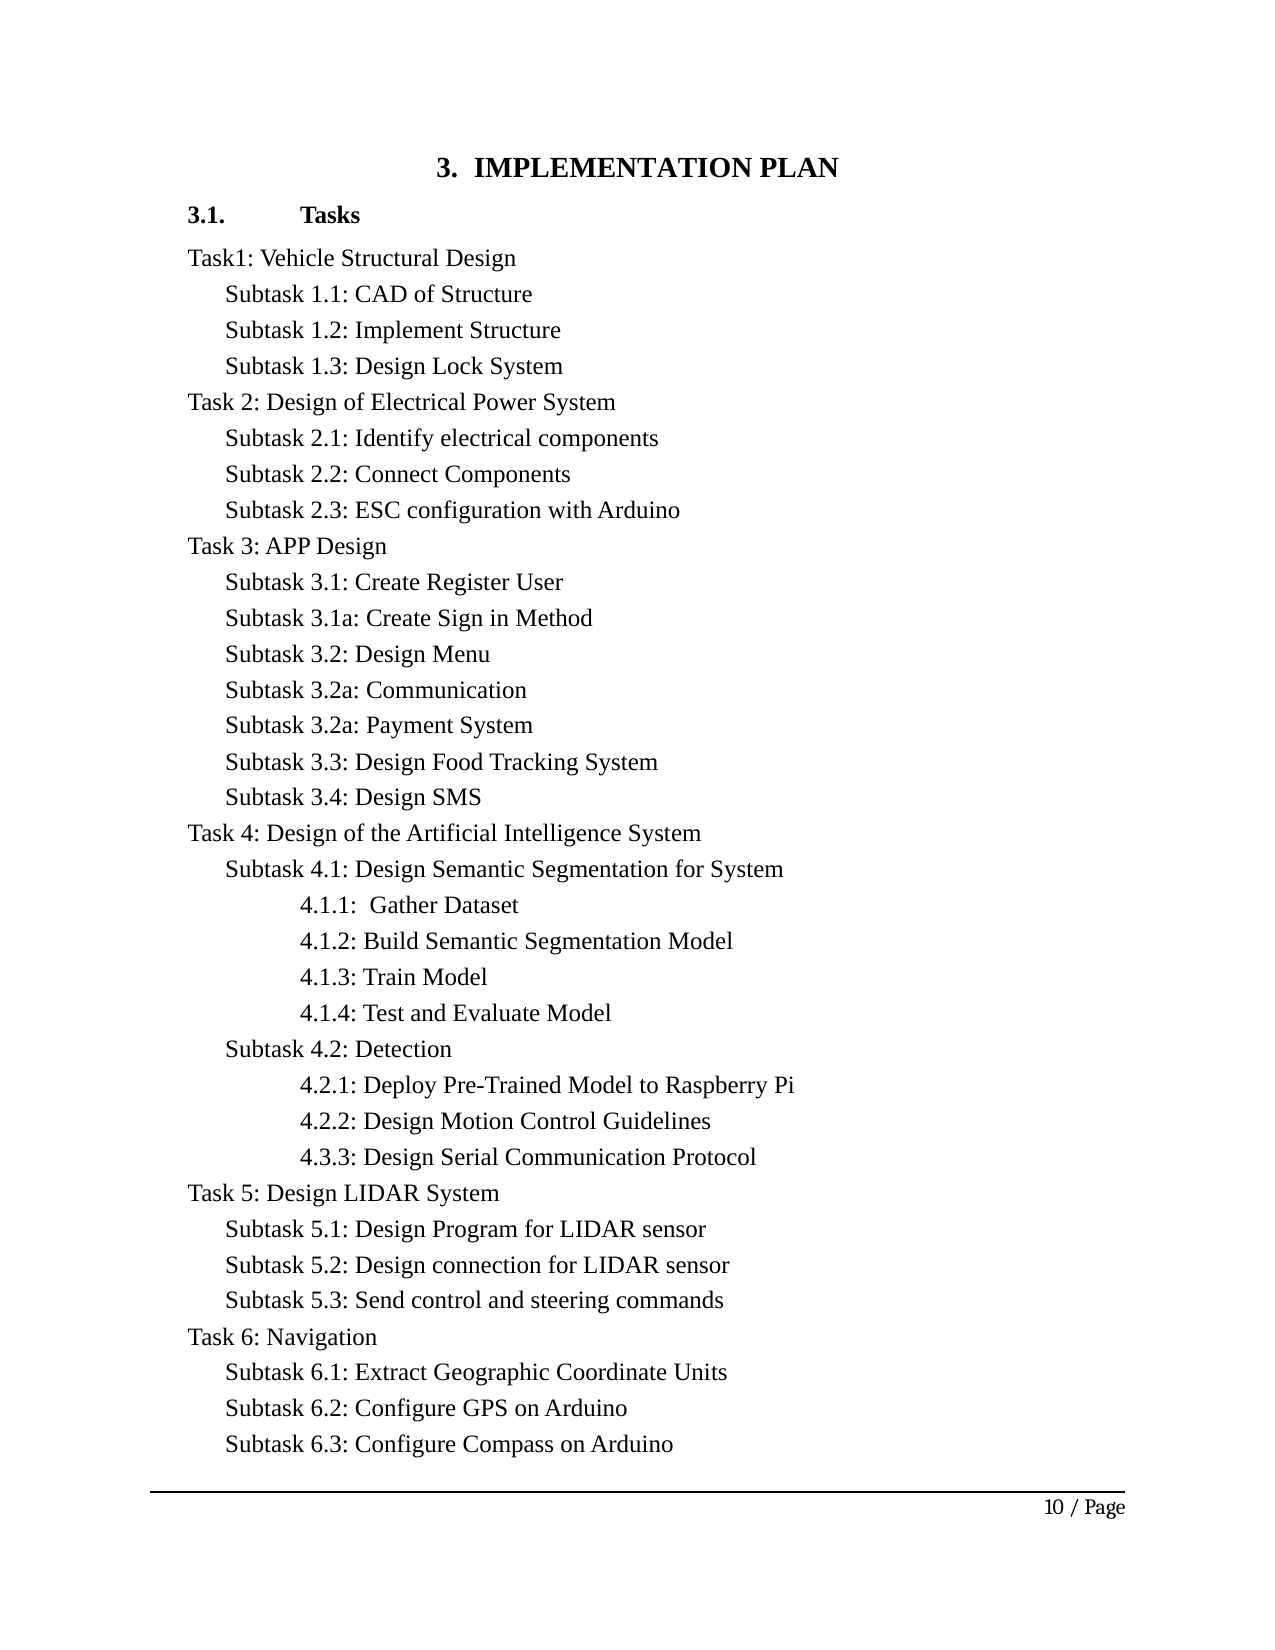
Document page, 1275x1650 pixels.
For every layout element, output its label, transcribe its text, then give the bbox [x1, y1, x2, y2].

text 4.2.1: Deploy Pre-Trained Model to Raspberry Pi [150, 1070, 1125, 1099]
text Subtask 2.1: Identify electrical components [150, 423, 1125, 452]
text Subtask 5.2: Design connection for LIDAR sensor [150, 1250, 1125, 1278]
text Subtask 1.3: Design Lock System [150, 351, 1125, 380]
text Subtask 3.2a: Communication [150, 675, 1125, 703]
text Subtask 1.2: Implement Structure [150, 315, 1125, 344]
text 4.1.3: Train Model [150, 962, 1125, 991]
text 4.2.2: Design Motion Control Guidelines [150, 1106, 1125, 1135]
text Subtask 2.2: Connect Components [150, 459, 1125, 488]
text Task 6: Navigation [150, 1322, 1125, 1350]
list Implementation Plan [150, 150, 1125, 183]
text Subtask 5.1: Design Program for LIDAR sensor [150, 1214, 1125, 1242]
text 4.1.1: Gather Dataset [150, 890, 1125, 919]
text Subtask 6.1: Extract Geographic Coordinate Units [150, 1357, 1125, 1386]
text Subtask 3.2a: Payment System [150, 711, 1125, 739]
text Task 2: Design of Electrical Power System [150, 387, 1125, 416]
text Subtask 3.3: Design Food Tracking System [150, 747, 1125, 775]
text Subtask 3.1: Create Register User [150, 567, 1125, 596]
text Task 3: APP Design [150, 531, 1125, 560]
text Subtask 4.1: Design Semantic Segmentation for System [150, 854, 1125, 883]
text Task 4: Design of the Artificial Intelligence System [150, 818, 1125, 847]
text Task1: Vehicle Structural Design [150, 243, 1125, 272]
text Subtask 4.2: Detection [150, 1034, 1125, 1063]
text 4.1.2: Build Semantic Segmentation Model [150, 926, 1125, 955]
text Subtask 3.1a: Create Sign in Method [150, 603, 1125, 632]
text Subtask 3.2: Design Menu [150, 639, 1125, 667]
text Subtask 6.3: Configure Compass on Arduino [150, 1429, 1125, 1458]
text Subtask 6.2: Configure GPS on Arduino [150, 1393, 1125, 1422]
text 4.1.4: Test and Evaluate Model [150, 998, 1125, 1027]
text 4.3.3: Design Serial Communication Protocol [150, 1142, 1125, 1171]
subtitle Tasks [187, 200, 1125, 229]
text Subtask 1.1: CAD of Structure [150, 279, 1125, 308]
text Subtask 2.3: ESC configuration with Arduino [150, 495, 1125, 524]
text Task 5: Design LIDAR System [150, 1178, 1125, 1207]
text Subtask 3.4: Design SMS [150, 782, 1125, 811]
text Subtask 5.3: Send control and steering commands [150, 1286, 1125, 1314]
